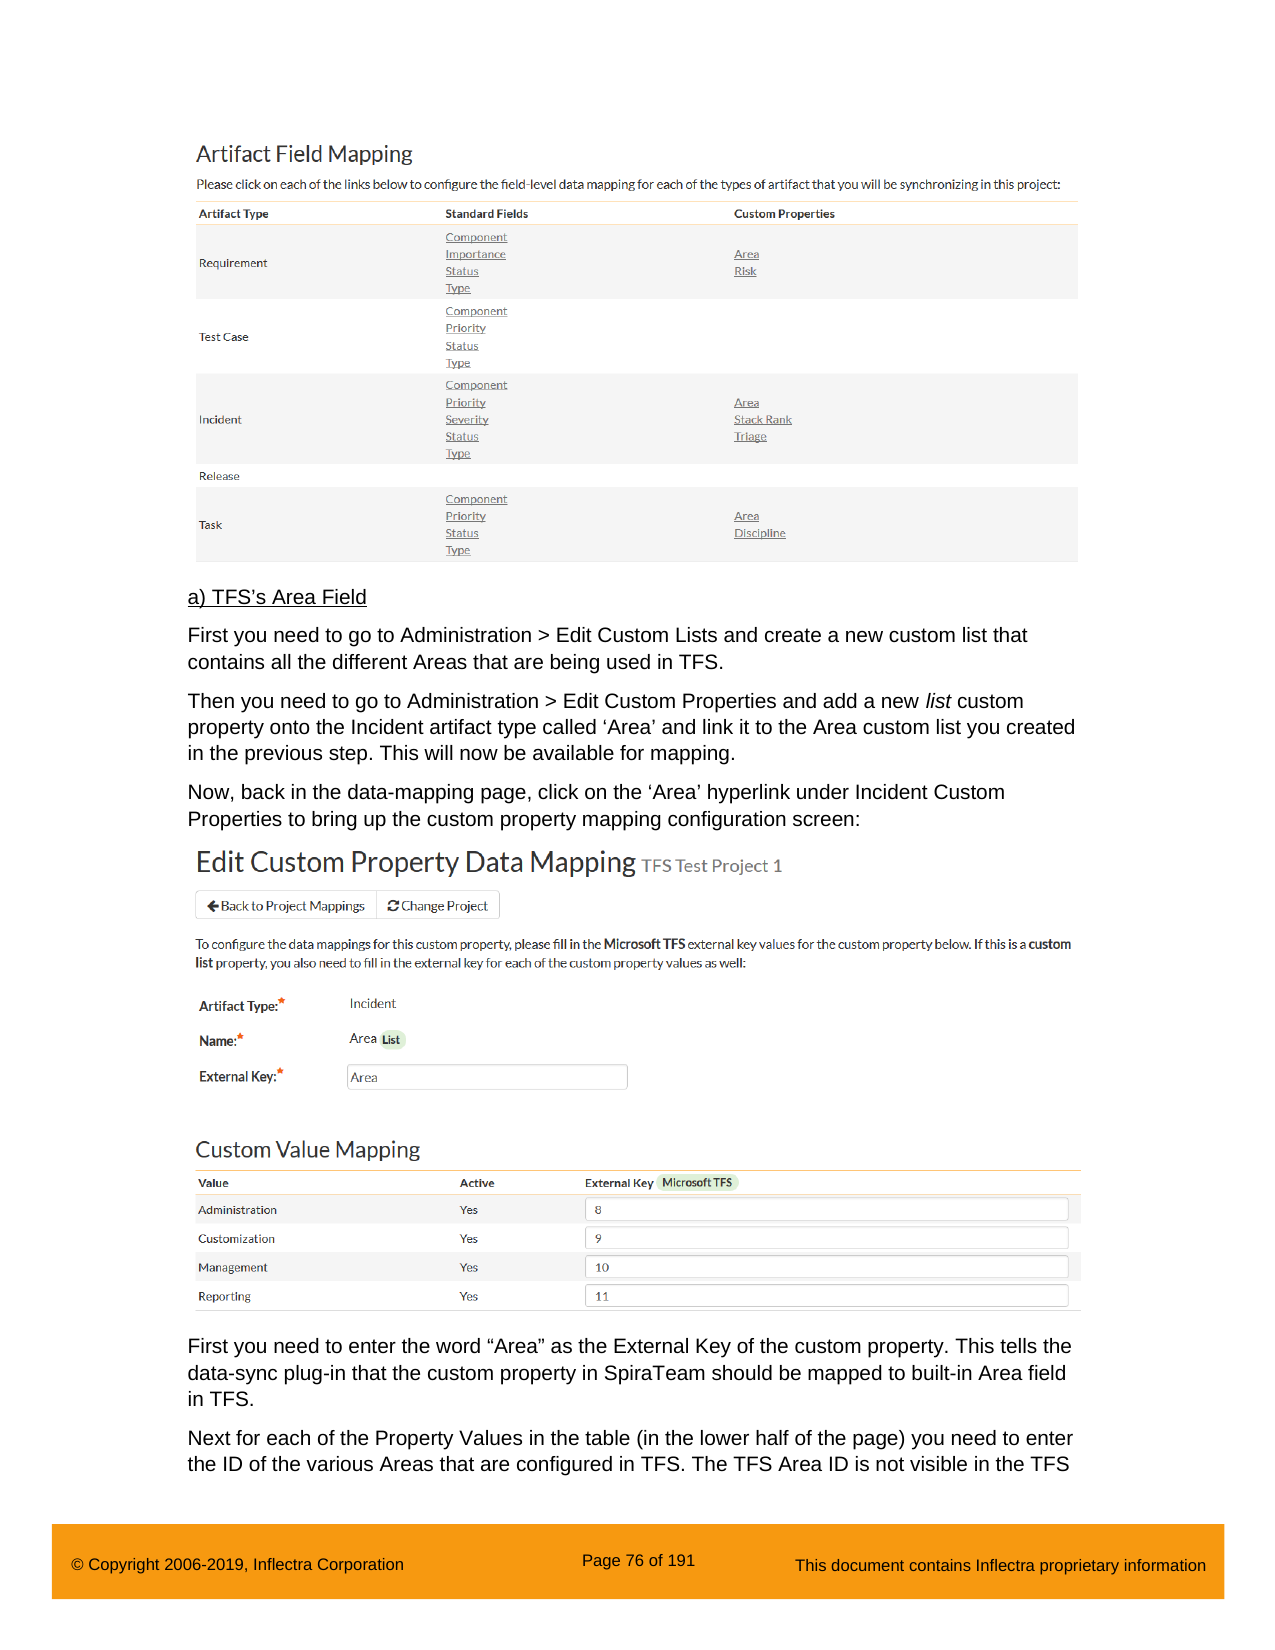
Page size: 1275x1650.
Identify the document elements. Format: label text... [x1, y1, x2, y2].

text Now, back in the data-mapping page, click on the ‘Area’ hyperlink under Incident Custom Properties to bring up the custom property mapping configuration screen: [187, 780, 1087, 830]
picture [187, 845, 1088, 1320]
text First you need to enter the word “Area” as the External Key of the custom property. This tells the data-sync plug-in that the custom property in SpiraTeam should be mapped to built-in Area field in TFS. [187, 1334, 1087, 1411]
text Then you need to go to Administration > Edit Custom Properties and add a new list custom property onto the Incident artifact type called ‘Area’ and link it to the Area custom list you created in the previous step. This will now be available for mapping. [187, 688, 1087, 765]
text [187, 1426, 1087, 1476]
text First you need to go to Administration > Edit Custom Lists and create a new custom list that contains all the different Areas that are being used in TFS. [187, 623, 1087, 674]
picture [187, 135, 1088, 570]
text a) TFS’s Area Field [187, 584, 1087, 608]
